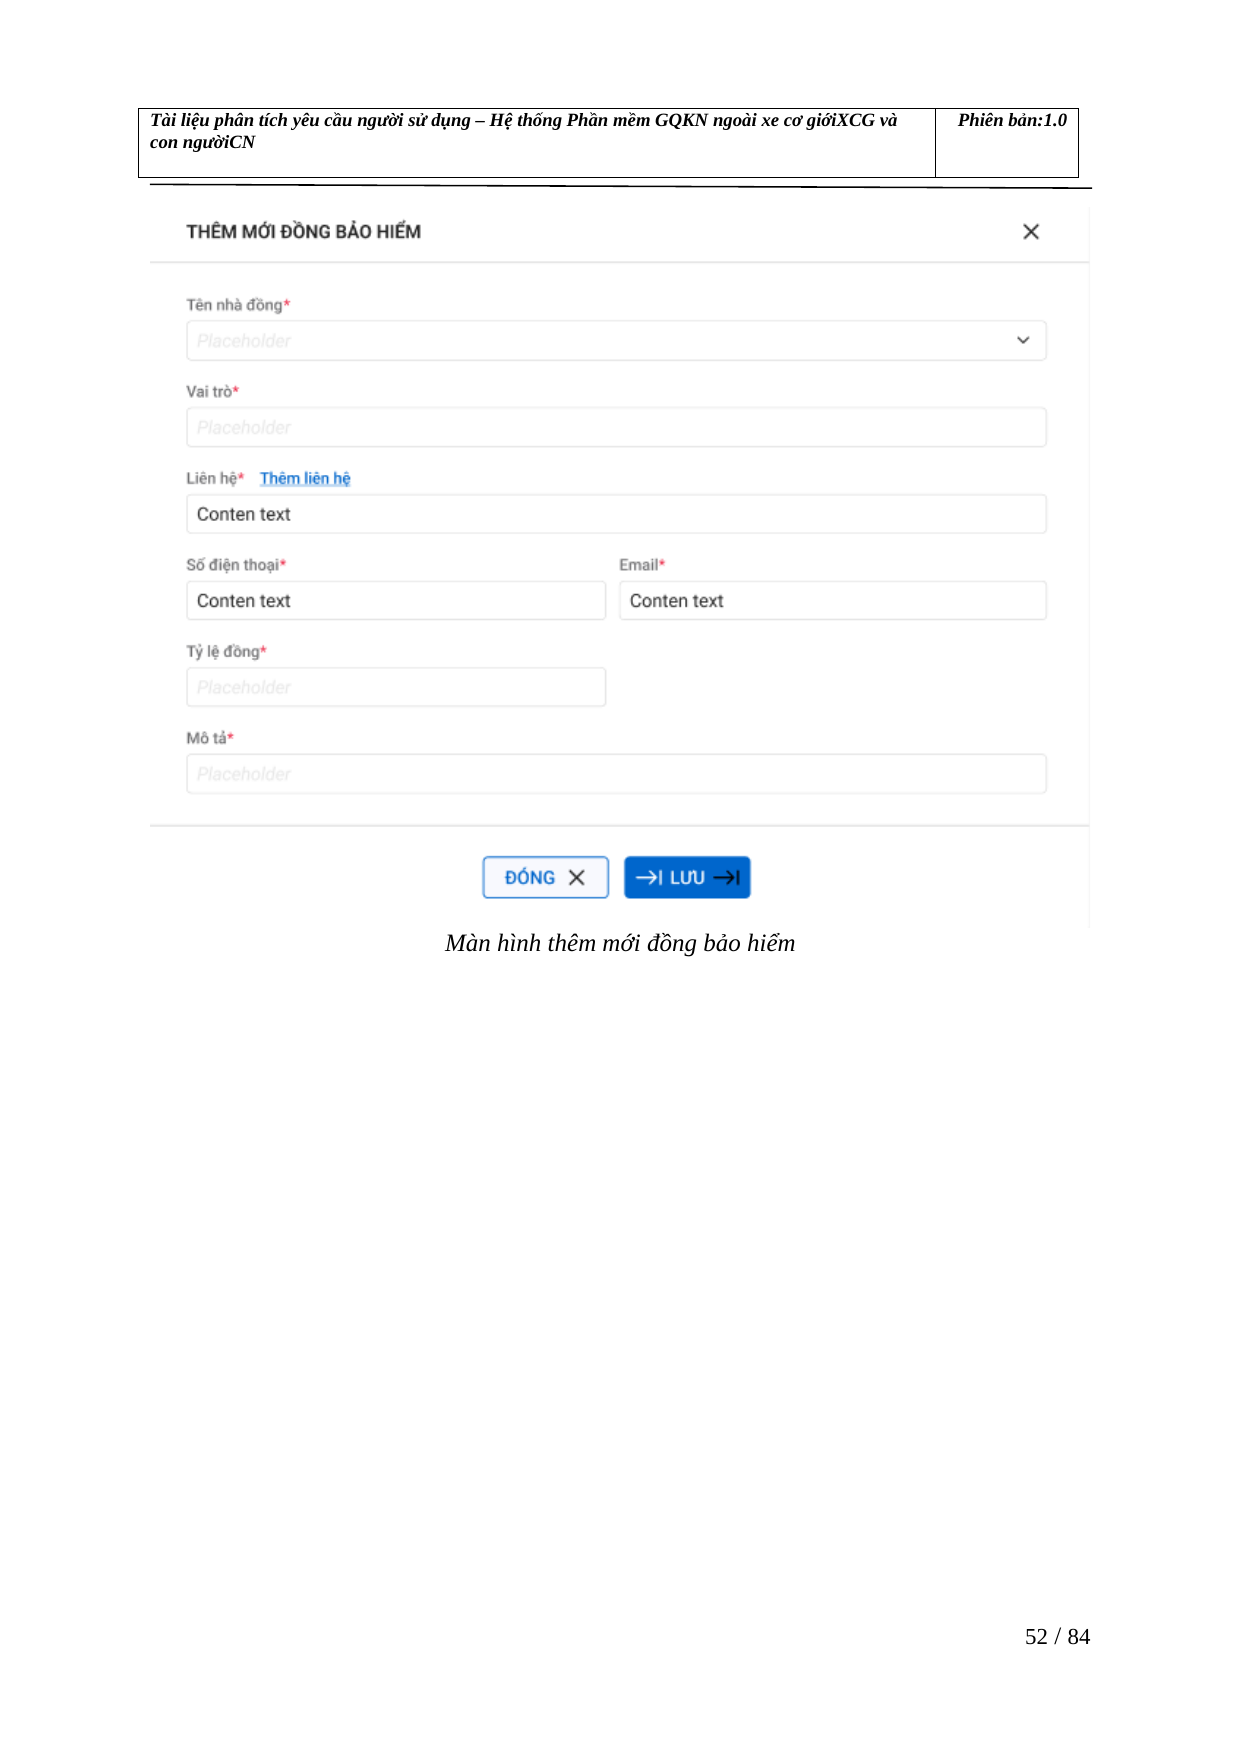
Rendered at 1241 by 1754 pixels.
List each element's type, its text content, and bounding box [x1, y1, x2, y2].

picture [150, 207, 1091, 928]
text Màn hình thêm mới đồng bảo hiểm [150, 928, 1090, 957]
